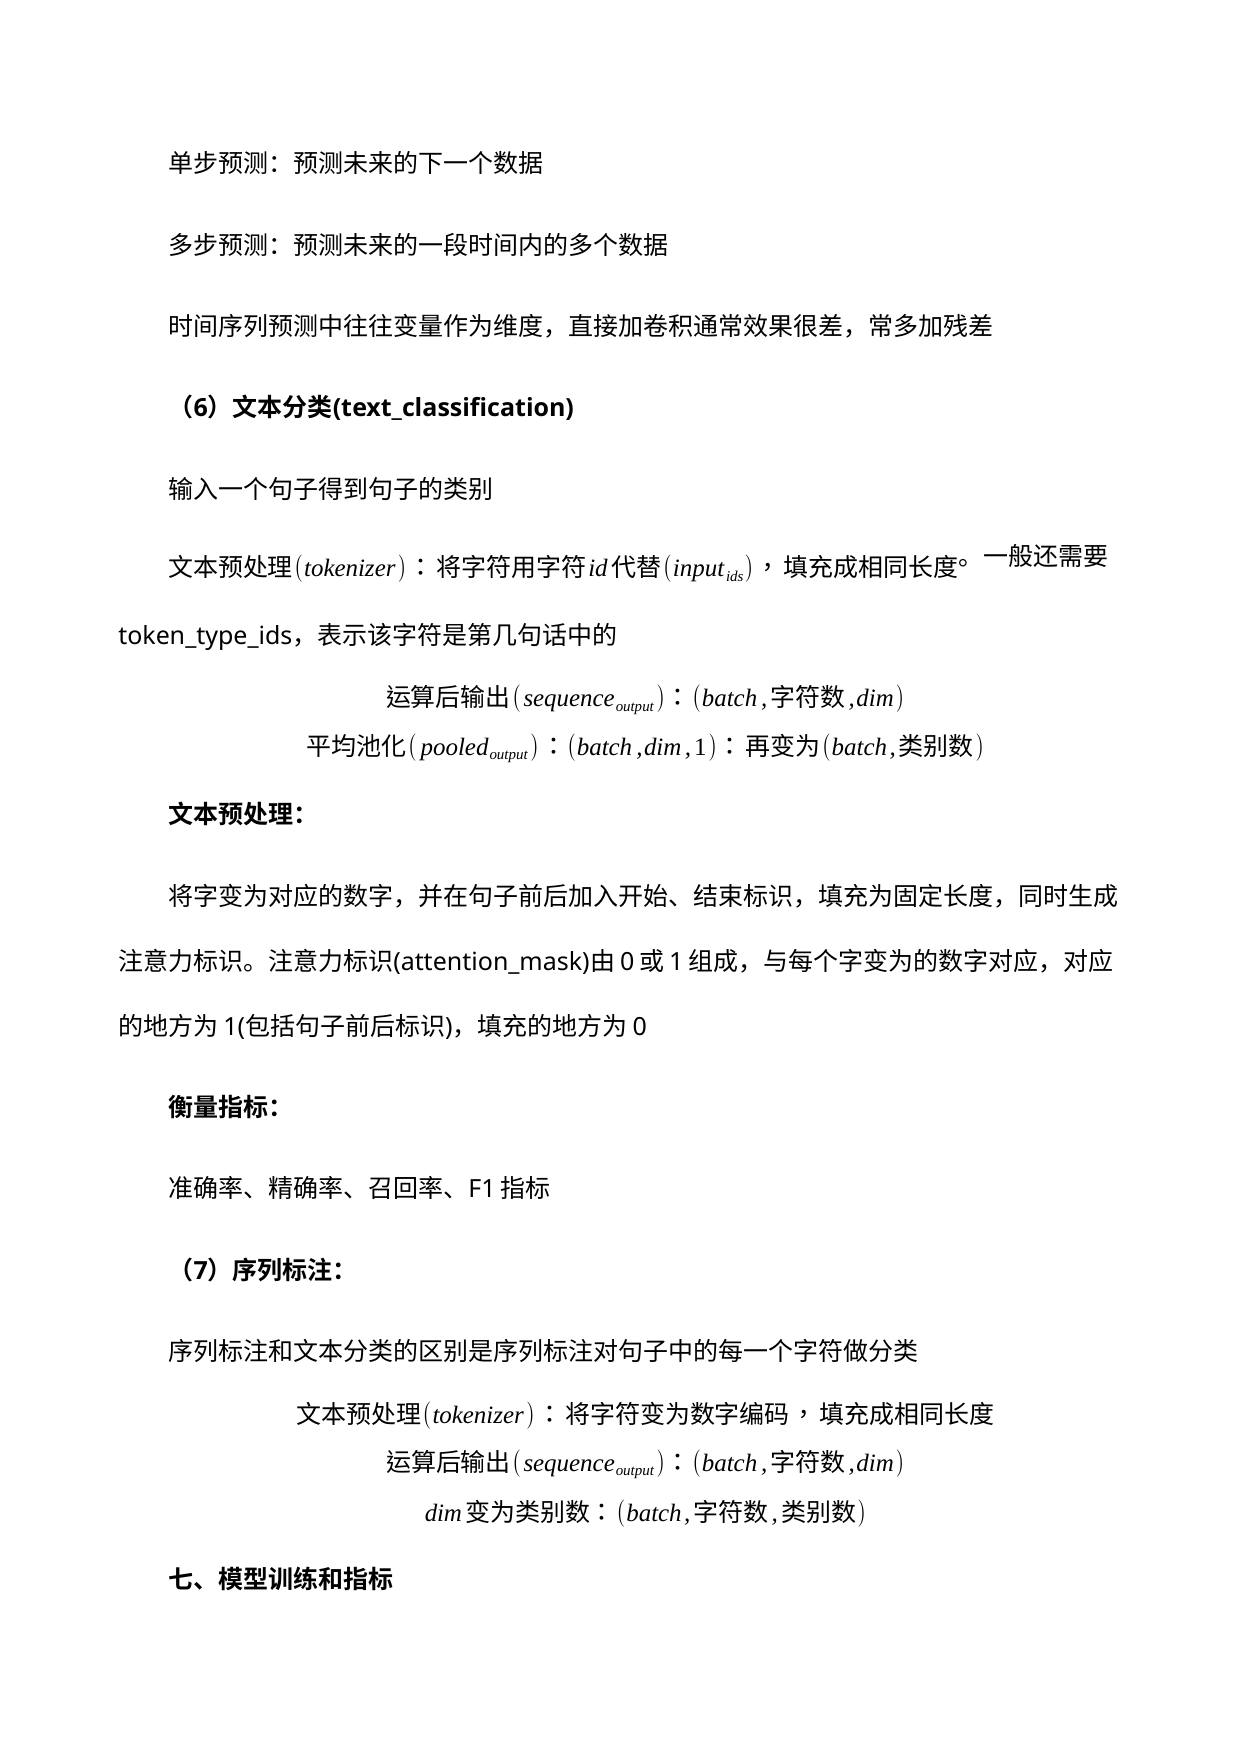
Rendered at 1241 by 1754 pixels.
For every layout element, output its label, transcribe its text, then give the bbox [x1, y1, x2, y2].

text 准确率、精确率、召回率、F1指标 [118, 1154, 1122, 1219]
text 七、模型训练和指标 [118, 1545, 1122, 1610]
text 文本预处理： [118, 780, 1122, 845]
text （7）序列标注： [118, 1236, 1122, 1301]
text 序列标注和文本分类的区别是序列标注对句子中的每一个字符做分类 [118, 1317, 1122, 1382]
text 输入一个句子得到句子的类别 [118, 455, 1122, 520]
text 衡量指标： [118, 1073, 1122, 1138]
text （6）文本分类(text_classification) [118, 373, 1122, 438]
text 多步预测：预测未来的一段时间内的多个数据 [118, 211, 1122, 276]
text 单步预测：预测未来的下一个数据 [118, 129, 1122, 194]
text 。一般还需要token_type_ids，表示该字符是第几句话中的 [118, 536, 1122, 666]
text 时间序列预测中往往变量作为维度，直接加卷积通常效果很差，常多加残差 [118, 292, 1122, 357]
text 将字变为对应的数字，并在句子前后加入开始、结束标识，填充为固定长度，同时生成注意力标识。注意力标识(attention_mask)由0或1组成，与每个字变为的数字对应，对应的地方为1(包括句子前后标识)，填充的地方为0 [118, 862, 1122, 1057]
